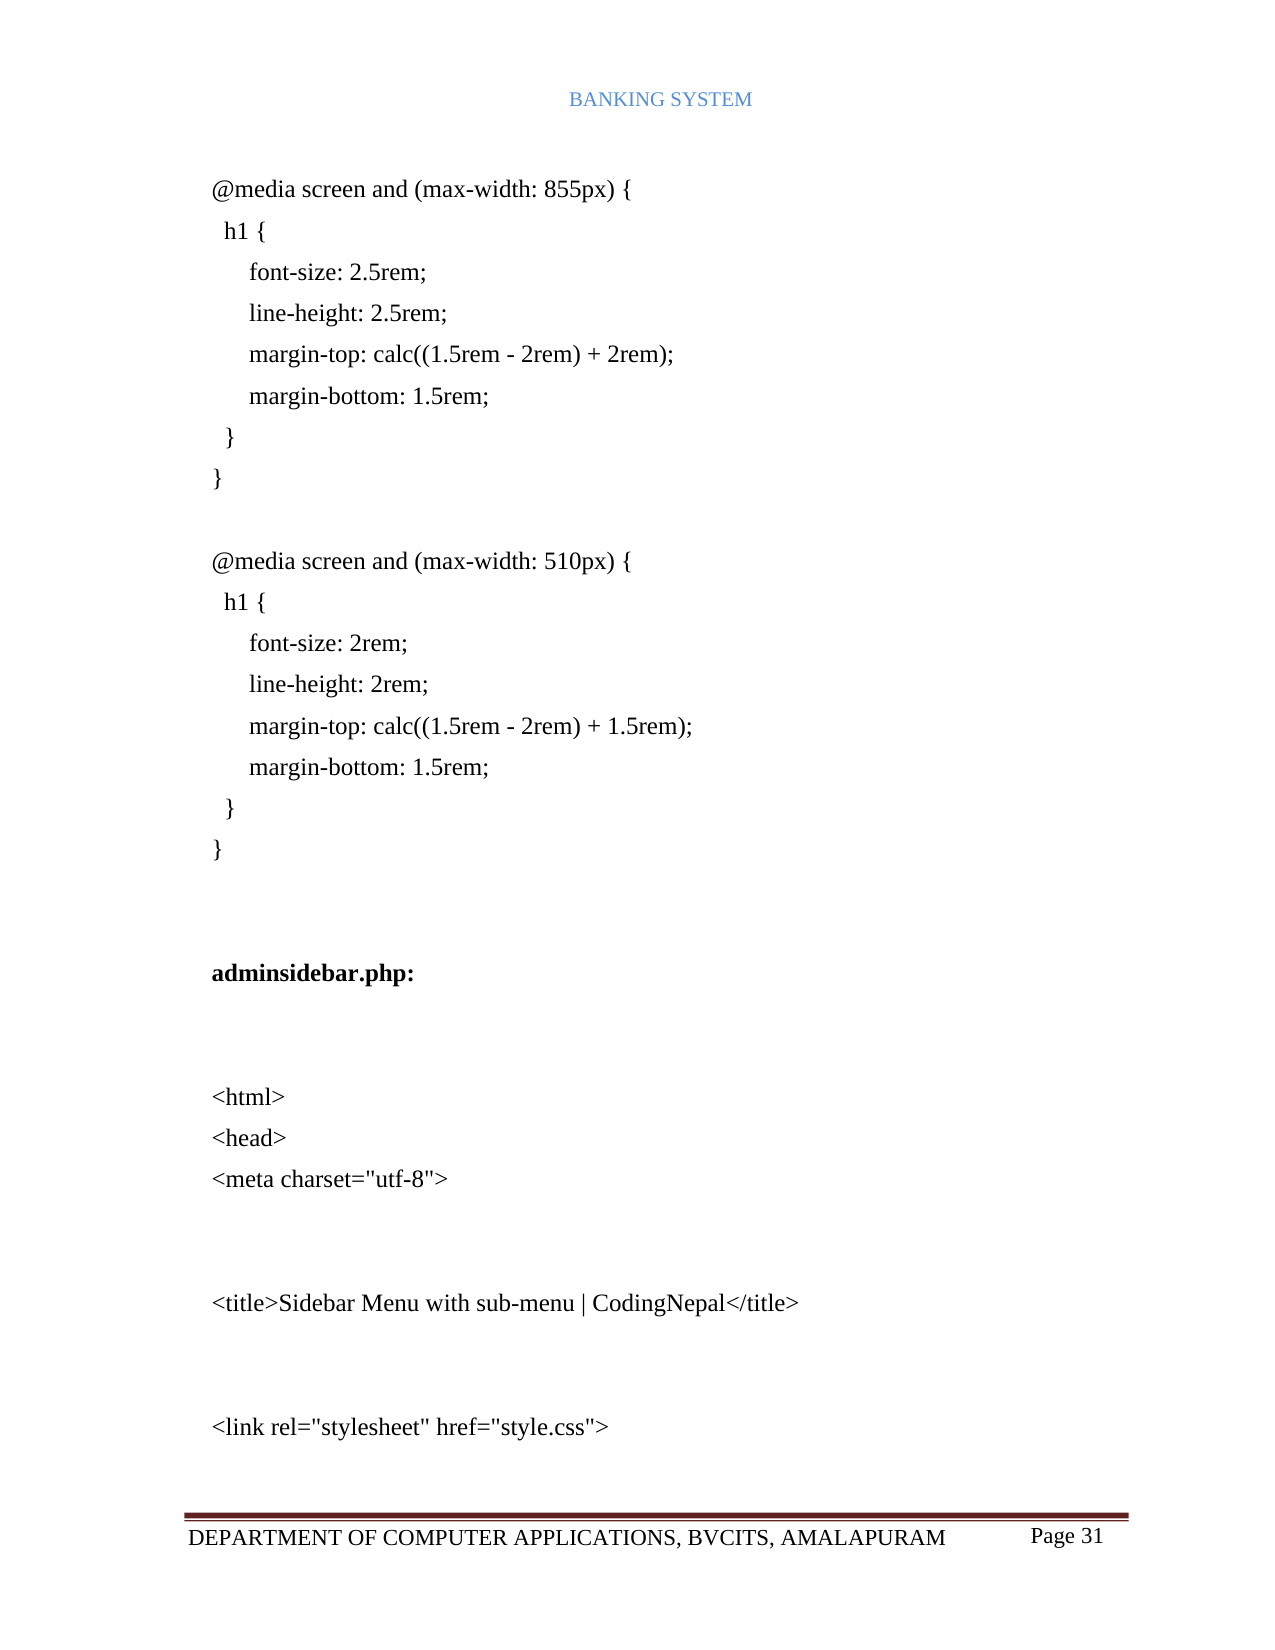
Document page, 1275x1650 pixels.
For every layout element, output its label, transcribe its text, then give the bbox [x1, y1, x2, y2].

text <link rel="stylesheet" href="style.css"> [211, 1412, 1172, 1441]
text adminsidebar.php: [211, 958, 1172, 987]
text } [211, 793, 1172, 822]
text font-size: 2rem; [211, 628, 1172, 657]
text <head> [211, 1123, 1172, 1152]
text <html> [211, 1082, 1172, 1111]
text <title>Sidebar Menu with sub-menu | CodingNepal</title> [211, 1288, 1172, 1317]
text } [211, 422, 1172, 451]
text margin-bottom: 1.5rem; [211, 752, 1172, 781]
text <meta charset="utf-8"> [211, 1164, 1172, 1193]
text margin-top: calc((1.5rem - 2rem) + 2rem); [211, 339, 1172, 368]
text margin-bottom: 1.5rem; [211, 381, 1172, 409]
text margin-top: calc((1.5rem - 2rem) + 1.5rem); [211, 711, 1172, 739]
text font-size: 2.5rem; [211, 257, 1172, 286]
text @media screen and (max-width: 855px) { [211, 174, 1172, 203]
text h1 { [211, 587, 1172, 616]
text h1 { [211, 216, 1172, 244]
text line-height: 2.5rem; [211, 298, 1172, 327]
text @media screen and (max-width: 510px) { [211, 546, 1172, 574]
text line-height: 2rem; [211, 669, 1172, 698]
text } [211, 834, 1172, 863]
text } [211, 463, 1172, 492]
